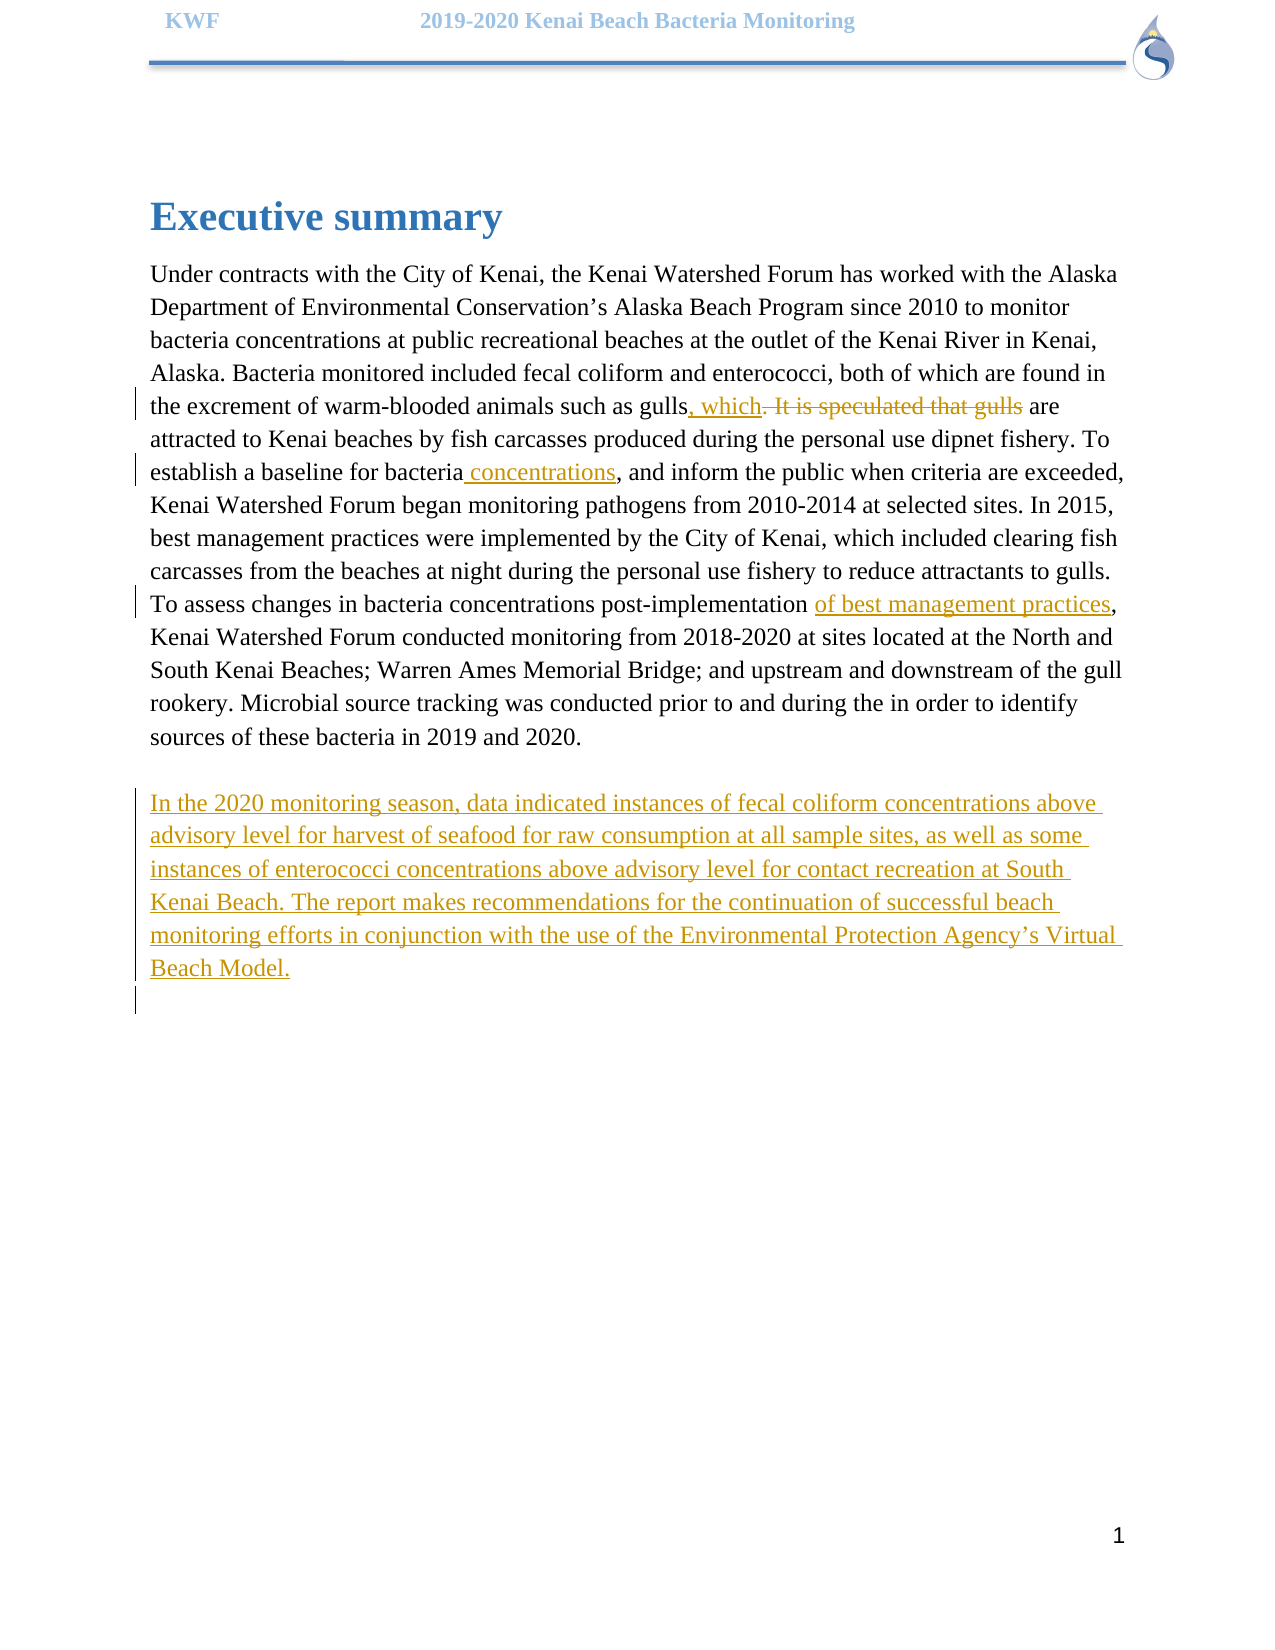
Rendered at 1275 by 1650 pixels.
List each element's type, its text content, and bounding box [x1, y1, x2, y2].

picture [1130, 14, 1179, 80]
subtitle Executive summary [150, 192, 1125, 239]
text Under contracts with the City of Kenai, the Kenai Watershed Forum has worked with the Alaska Department of Environmental Conservation’s Alaska Beach Program since 2010 to monitor bacteria concentrations at public recreational beaches at the outlet of the Kenai River in Kenai, Alaska. Bacteria monitored included fecal coliform and enterococci, both of which are found in the excrement of warm-blooded animals such as gulls are attracted to Kenai beaches by fish carcasses produced during the personal use dipnet fishery. To establish a baseline for bacteria, and inform the public when criteria are exceeded, Kenai Watershed Forum began monitoring pathogens from 2010-2014 at selected sites. In 2015, best management practices were implemented by the City of Kenai, which included clearing fish carcasses from the beaches at night during the personal use fishery to reduce attractants to gulls. To assess changes in bacteria concentrations post-implementation , Kenai Watershed Forum conducted monitoring from 2018-2020 at sites located at the North and South Kenai Beaches; Warren Ames Memorial Bridge; and upstream and downstream of the gull rookery. Microbial source tracking was conducted prior to and during the in order to identify sources of these bacteria in 2019 and 2020. [150, 259, 1125, 750]
